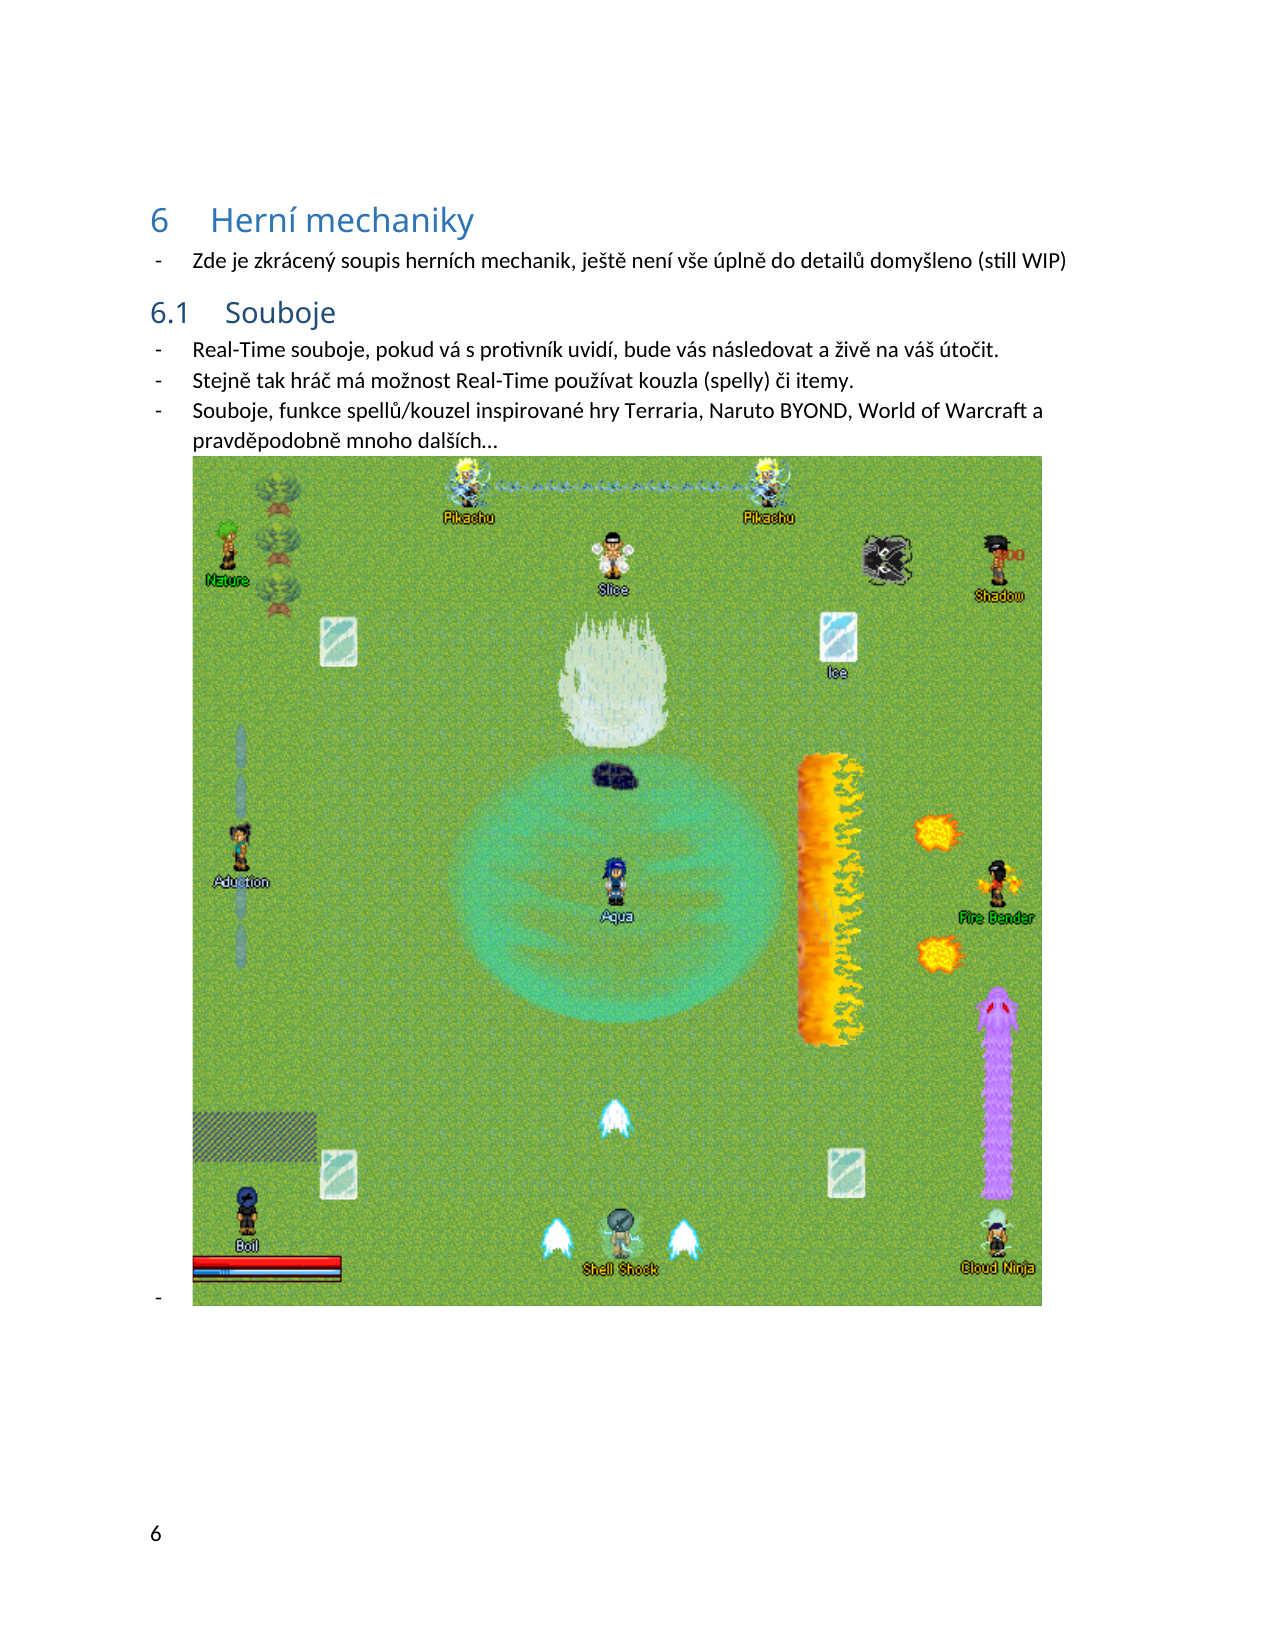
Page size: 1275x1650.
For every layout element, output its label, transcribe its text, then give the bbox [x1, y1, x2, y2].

subtitle Herní mechaniky [150, 197, 1125, 242]
list Stejně tak hráč má možnost Real-Time používat kouzla (spelly) či itemy. [155, 366, 1125, 394]
list Real-Time souboje, pokud vá s protivník uvidí, bude vás následovat a živě na váš útočit. [155, 336, 1125, 363]
list Zde je zkrácený soupis herních mechanik, ještě není vše úplně do detailů domyšleno (still WIP) [155, 246, 1125, 274]
list Souboje, funkce spellů/kouzel inspirované hry Terraria, Naruto BYOND, World of Warcraft a pravděpodobně mnoho dalších… [155, 396, 1125, 454]
subtitle Souboje [150, 293, 1125, 332]
picture [192, 456, 1042, 1306]
